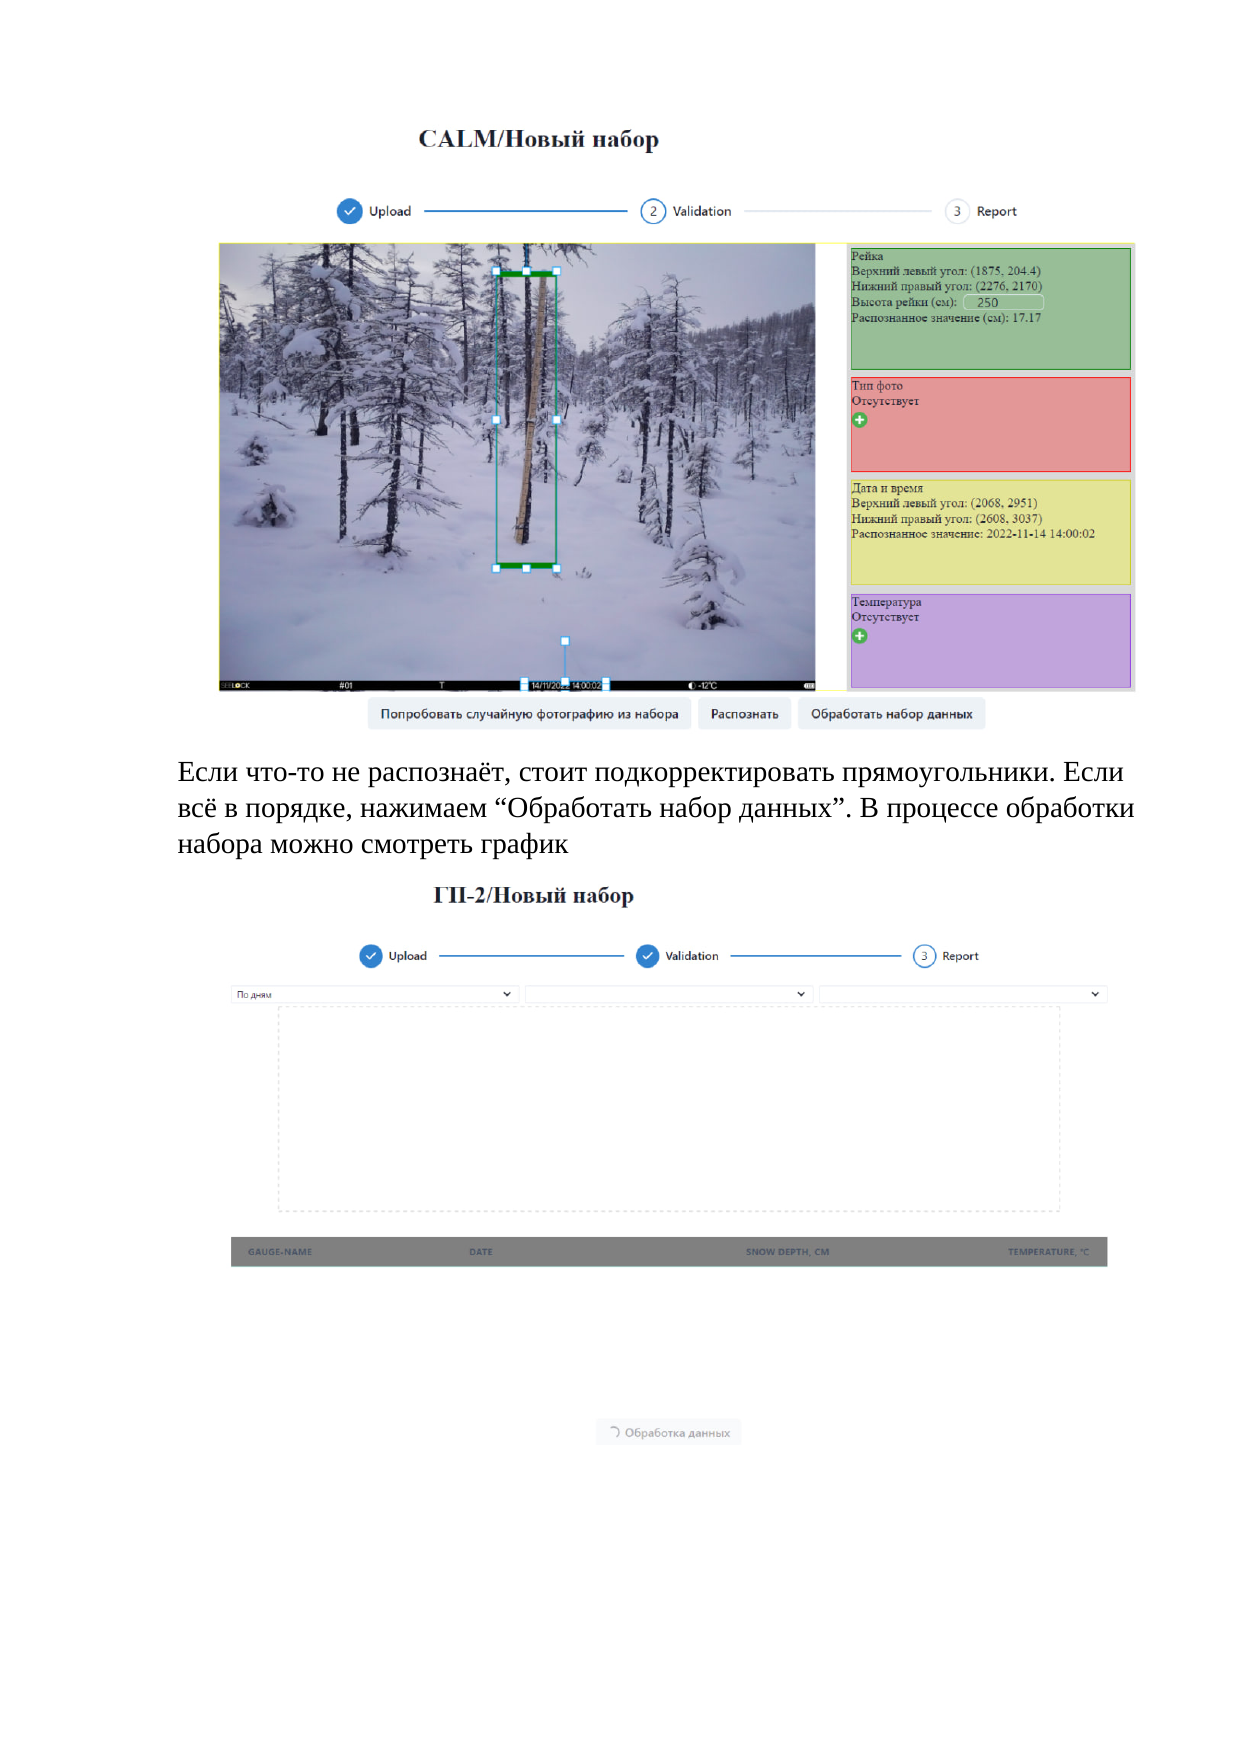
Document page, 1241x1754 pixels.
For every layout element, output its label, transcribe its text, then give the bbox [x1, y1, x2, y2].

picture [177, 878, 1152, 1445]
text Если что-то не распознаёт, стоит подкорректировать прямоугольники. Если всё в порядке, нажимаем “Обработать набор данных”. В процессе обработки набора можно смотреть график [177, 754, 1152, 859]
picture [177, 118, 1152, 735]
